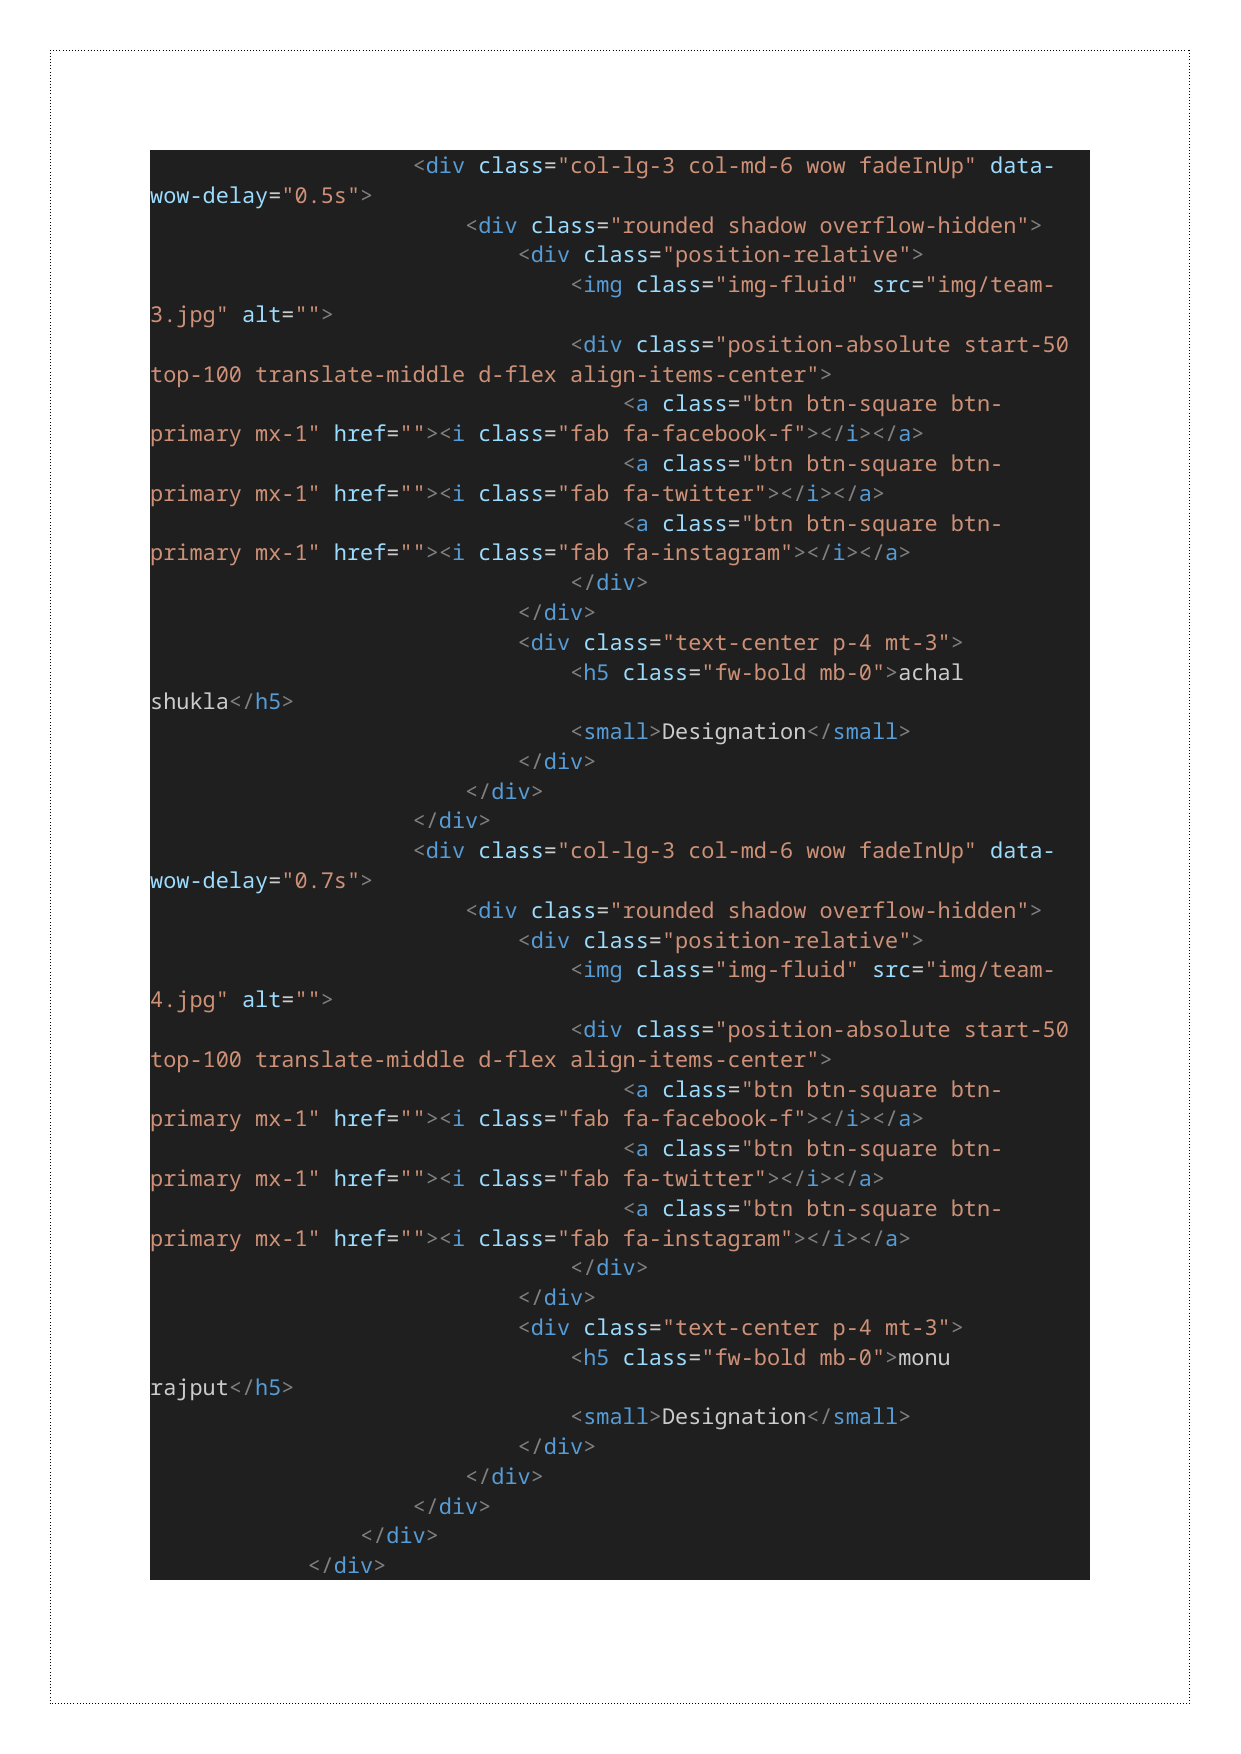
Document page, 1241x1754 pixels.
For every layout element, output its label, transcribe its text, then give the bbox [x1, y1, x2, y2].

text <div class="position-absolute start-50 top-100 translate-middle d-flex align-items-center"> [150, 1014, 1090, 1073]
text </div> [150, 597, 1090, 627]
text <div class="text-center p-4 mt-3"> [150, 627, 1090, 656]
text <small>Designation</small> [150, 1401, 1090, 1431]
text <a class="btn btn-square btn-primary mx-1" href=""><i class="fab fa-instagram"></i></a> [150, 1193, 1090, 1252]
text </div> [150, 776, 1090, 805]
text <div class="position-absolute start-50 top-100 translate-middle d-flex align-items-center"> [150, 329, 1090, 388]
text </div> [150, 746, 1090, 776]
text </div> [150, 1520, 1090, 1550]
text </div> [150, 1550, 1090, 1580]
text <img class="img-fluid" src="img/team-3.jpg" alt=""> [150, 269, 1090, 329]
text <div class="col-lg-3 col-md-6 wow fadeInUp" data-wow-delay="0.7s"> [150, 835, 1090, 895]
text <h5 class="fw-bold mb-0">monu rajput</h5> [150, 1342, 1090, 1401]
text </div> [150, 1461, 1090, 1491]
text <a class="btn btn-square btn-primary mx-1" href=""><i class="fab fa-twitter"></i></a> [150, 1133, 1090, 1193]
text </div> [150, 1491, 1090, 1520]
text <small>Designation</small> [150, 716, 1090, 746]
text <div class="text-center p-4 mt-3"> [150, 1312, 1090, 1342]
text </div> [150, 805, 1090, 835]
text </div> [150, 1431, 1090, 1461]
text <a class="btn btn-square btn-primary mx-1" href=""><i class="fab fa-instagram"></i></a> [150, 507, 1090, 567]
text </div> [150, 567, 1090, 597]
text </div> [150, 1282, 1090, 1312]
text <div class="rounded shadow overflow-hidden"> [150, 209, 1090, 239]
text </div> [150, 1252, 1090, 1282]
text <a class="btn btn-square btn-primary mx-1" href=""><i class="fab fa-facebook-f"></i></a> [150, 388, 1090, 448]
text <div class="position-relative"> [150, 924, 1090, 954]
text <img class="img-fluid" src="img/team-4.jpg" alt=""> [150, 954, 1090, 1014]
text <a class="btn btn-square btn-primary mx-1" href=""><i class="fab fa-facebook-f"></i></a> [150, 1073, 1090, 1133]
text <a class="btn btn-square btn-primary mx-1" href=""><i class="fab fa-twitter"></i></a> [150, 448, 1090, 507]
text <div class="rounded shadow overflow-hidden"> [150, 895, 1090, 924]
text <h5 class="fw-bold mb-0">achal shukla</h5> [150, 656, 1090, 716]
text <div class="col-lg-3 col-md-6 wow fadeInUp" data-wow-delay="0.5s"> [150, 150, 1090, 209]
text <div class="position-relative"> [150, 239, 1090, 269]
